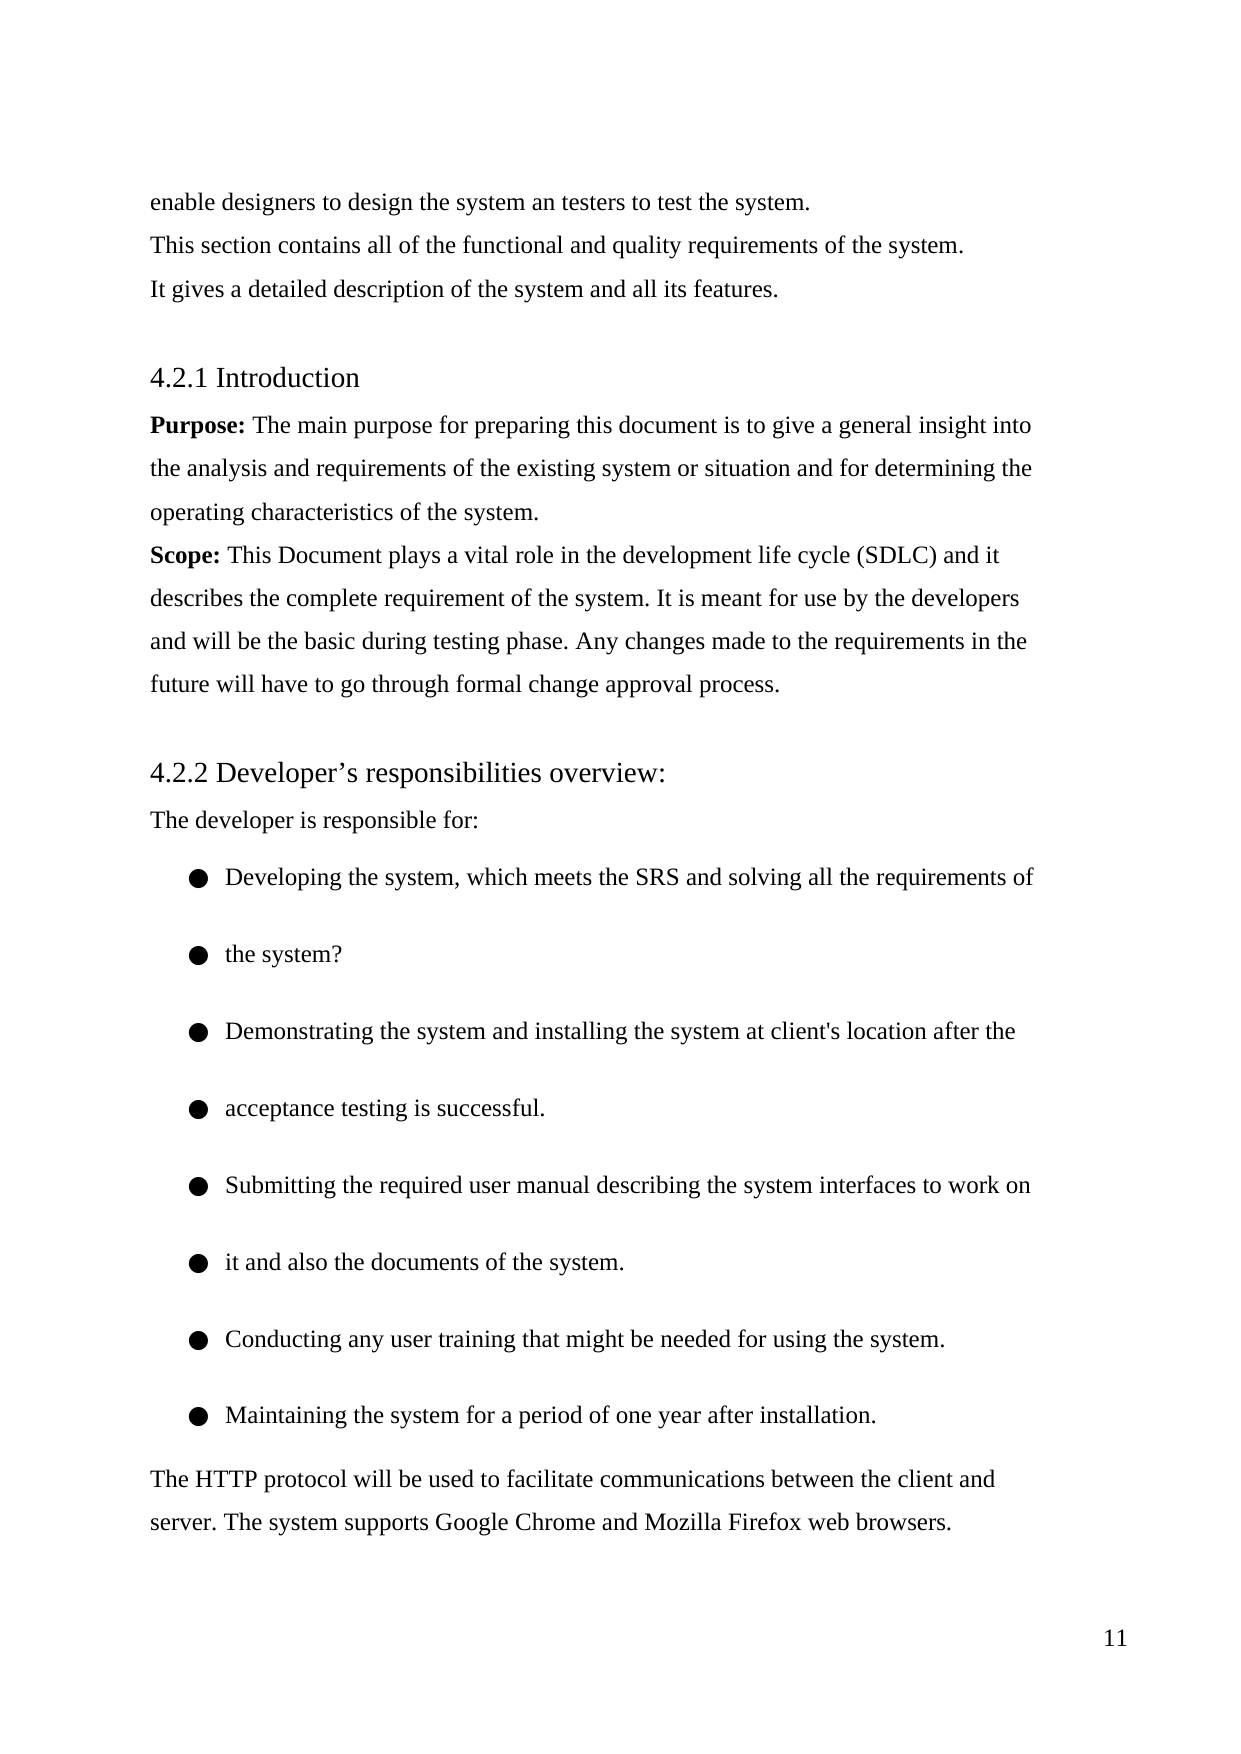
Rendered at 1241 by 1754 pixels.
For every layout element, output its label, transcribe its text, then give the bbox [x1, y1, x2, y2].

text describes the complete requirement of the system. It is meant for use by the developers [150, 583, 1128, 612]
text Purpose: The main purpose for preparing this document is to give a general insight into [150, 410, 1128, 439]
list Submitting the required user manual describing the system interfaces to work on [187, 1156, 1128, 1207]
text The developer is responsible for: [150, 806, 1128, 834]
text future will have to go through formal change approval process. [150, 669, 1128, 698]
list Conducting any user training that might be needed for using the system. [187, 1310, 1128, 1361]
list acceptance testing is successful. [187, 1079, 1128, 1131]
text The HTTP protocol will be used to facilitate communications between the client and [150, 1464, 1128, 1492]
text This section contains all of the functional and quality requirements of the system. [150, 231, 1128, 259]
list it and also the documents of the system. [187, 1233, 1128, 1284]
text operating characteristics of the system. [150, 497, 1128, 525]
text the analysis and requirements of the existing system or situation and for determining the [150, 453, 1128, 482]
text enable designers to design the system an testers to test the system. [150, 187, 1128, 216]
list Demonstrating the system and installing the system at client's location after the [187, 1002, 1128, 1054]
list Maintaining the system for a period of one year after installation. [187, 1387, 1128, 1438]
text Scope: This Document plays a vital role in the development life cycle (SDLC) and it [150, 540, 1128, 568]
list the system? [187, 926, 1128, 977]
text 4.2.2 Developer’s responsibilities overview: [150, 755, 1128, 789]
text server. The system supports Google Chrome and Mozilla Firefox web browsers. [150, 1507, 1128, 1536]
text It gives a detailed description of the system and all its features. [150, 274, 1128, 302]
text and will be the basic during testing phase. Any changes made to the requirements in the [150, 626, 1128, 655]
text 4.2.1 Introduction [150, 360, 1128, 393]
list Developing the system, which meets the SRS and solving all the requirements of [187, 849, 1128, 900]
